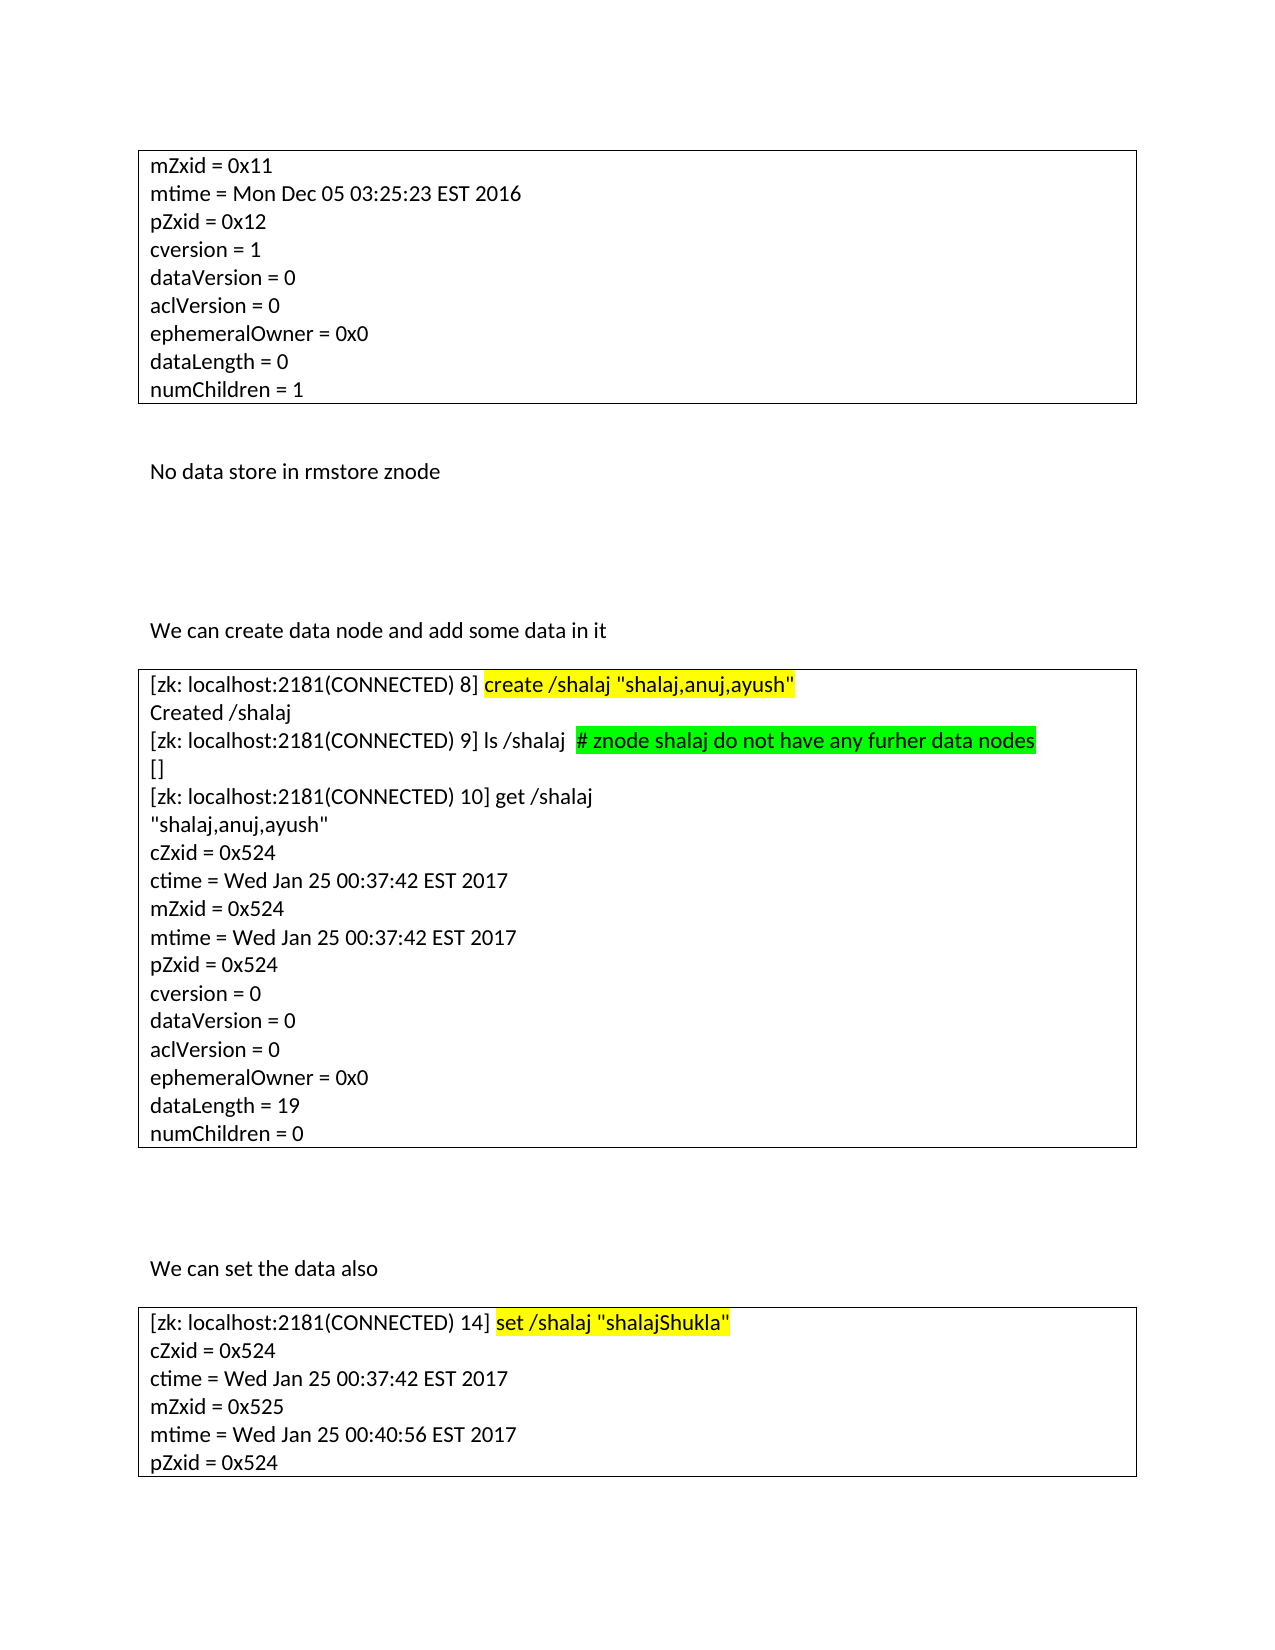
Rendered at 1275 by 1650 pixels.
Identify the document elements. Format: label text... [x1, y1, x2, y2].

text We can set the data also [150, 1254, 1125, 1282]
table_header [139, 151, 1136, 403]
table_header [139, 1308, 1136, 1476]
text No data store in rmstore znode [150, 457, 1125, 485]
table_header [zk: localhost:2181(CONNECTED) 8] create /shalaj "shalaj,anuj,ayush" Created /shalaj [zk: localhost:2181(CONNECTED) 9] ls /shalaj # znode shalaj do not have any furher data nodes [] [zk: localhost:2181(CONNECTED) 10] get /shalaj "shalaj,anuj,ayush" cZxid = 0x524 ctime = Wed Jan 25 00:37:42 EST 2017 mZxid = 0x524 mtime = Wed Jan 25 00:37:42 EST 2017 pZxid = 0x524 cversion = 0 dataVersion = 0 aclVersion = 0 ephemeralOwner = 0x0 dataLength = 19 numChildren = 0 [139, 670, 1136, 1147]
text We can create data node and add some data in it [150, 616, 1125, 644]
